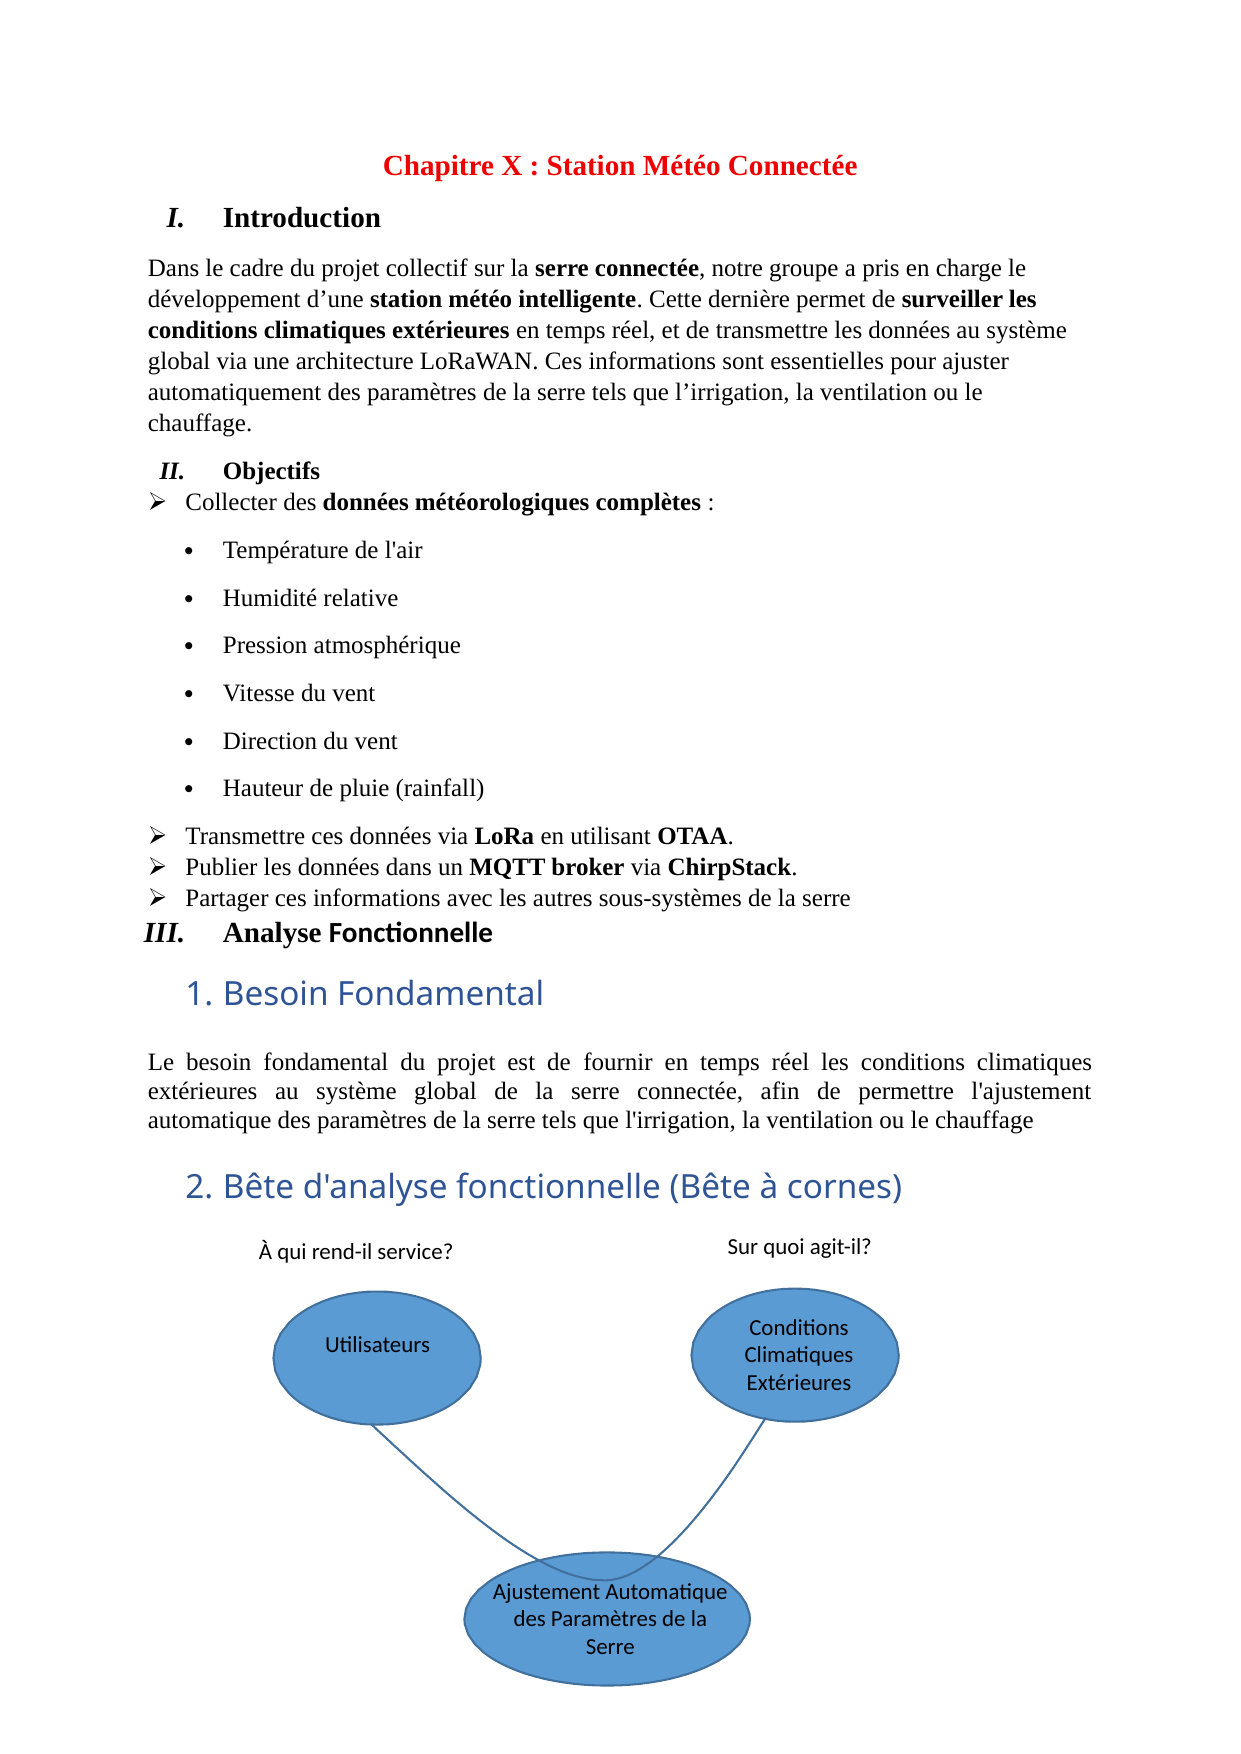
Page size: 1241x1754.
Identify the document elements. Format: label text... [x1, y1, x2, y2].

list Hauteur de pluie (rainfall) [185, 773, 1093, 802]
subtitle Besoin Fondamental [185, 969, 1093, 1015]
text Chapitre X : Station Météo Connectée [148, 148, 1093, 181]
list Humidité relative [185, 583, 1093, 611]
text Dans le cadre du projet collectif sur la serre connectée, notre groupe a pris en charge le développement d’une station météo intelligente. Cette dernière permet de surveiller les conditions climatiques extérieures en temps réel, et de transmettre les données au système global via une architecture LoRaWAN. Ces informations sont essentielles pour ajuster automatiquement des paramètres de la serre tels que l’irrigation, la ventilation ou le chauffage. [148, 253, 1093, 437]
list Objectifs [185, 456, 1093, 485]
list Partager ces informations avec les autres sous-systèmes de la serre [148, 883, 1093, 912]
list Collecter des données météorologiques complètes : [148, 487, 1093, 516]
list Introduction [185, 200, 1093, 234]
list Pression atmosphérique [185, 630, 1093, 659]
text Le besoin fondamental du projet est de fournir en temps réel les conditions climatiques extérieures au système global de la serre connectée, afin de permettre l'ajustement automatique des paramètres de la serre tels que l'irrigation, la ventilation ou le chauffage [148, 1047, 1093, 1134]
list Analyse Fonctionnelle [185, 914, 1093, 950]
list Température de l'air [185, 535, 1093, 564]
list Transmettre ces données via LoRa en utilisant OTAA. [148, 821, 1093, 850]
list Direction du vent [185, 726, 1093, 754]
list Bête d'analyse fonctionnelle (Bête à cornes) [185, 1163, 1093, 1208]
list Publier les données dans un MQTT broker via ChirpStack. [148, 852, 1093, 881]
list Vitesse du vent [185, 678, 1093, 707]
